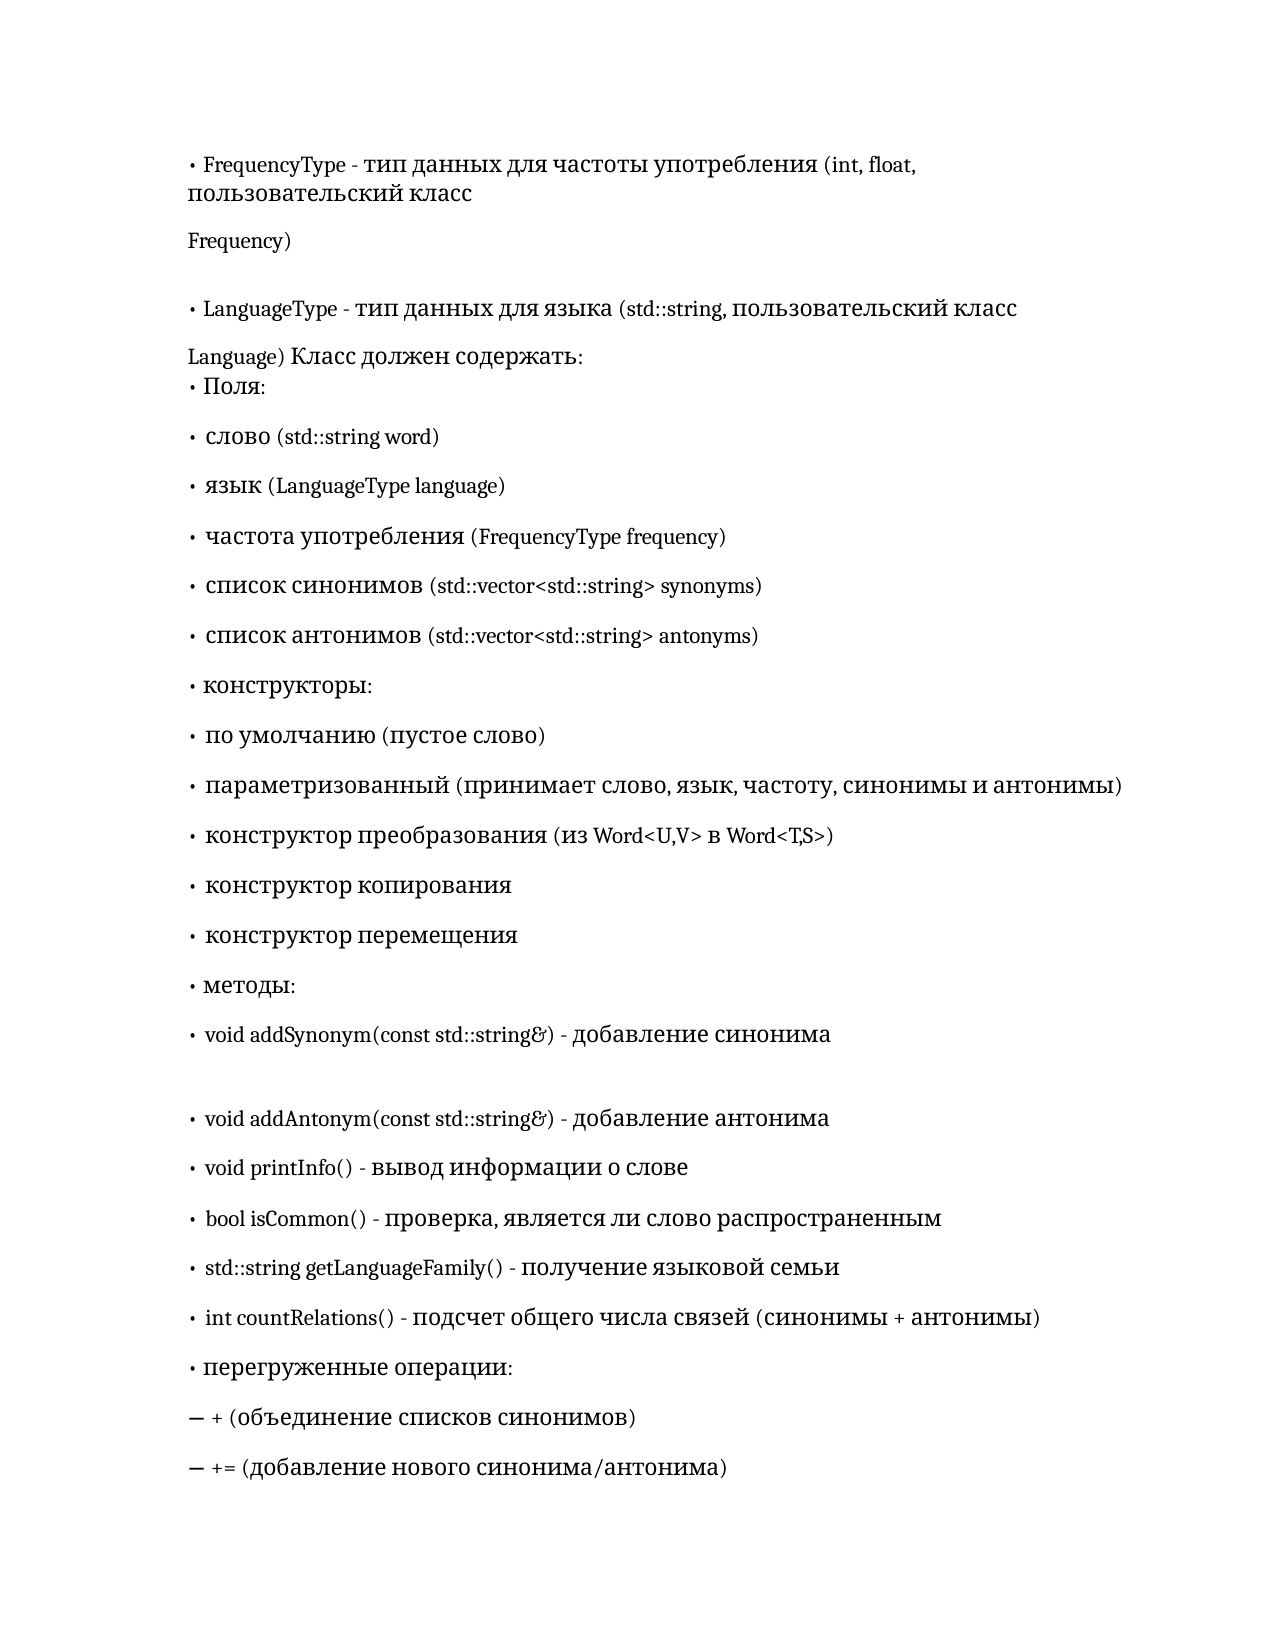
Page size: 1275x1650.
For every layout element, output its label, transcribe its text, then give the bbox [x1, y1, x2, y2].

text Frequency) [187, 228, 1125, 253]
list FrequencyType - тип данных для частоты употребления (int, float, пользовательский класс [187, 150, 1042, 207]
list список синонимов (std::vector<std::string> synonyms) [187, 574, 1125, 599]
list конструкторы: [187, 674, 1125, 699]
list int countRelations() - подсчет общего числа связей (синонимы + антонимы) [187, 1305, 1125, 1330]
list LanguageType - тип данных для языка (std::string, пользовательский класс Language) Класс должен содержать: [187, 278, 1045, 374]
list методы: [187, 973, 1125, 998]
text − + (объединение списков синонимов) [187, 1405, 1125, 1430]
list частота употребления (FrequencyType frequency) [187, 524, 1125, 549]
list список антонимов (std::vector<std::string> antonyms) [187, 624, 1125, 649]
list bool isCommon() - проверка, является ли слово распространенным [187, 1206, 1125, 1231]
list Поля: [187, 374, 1125, 399]
list void addAntonym(const std::string&) - добавление антонима [187, 1106, 1125, 1131]
list конструктор преобразования (из Word<U,V> в Word<T,S>) [187, 824, 1125, 849]
list параметризованный (принимает слово, язык, частоту, синонимы и антонимы) [187, 773, 1125, 798]
list конструктор копирования [187, 873, 1125, 898]
list перегруженные операции: [187, 1356, 1125, 1381]
list void addSynonym(const std::string&) - добавление синонима [187, 1023, 1125, 1048]
list std::string getLanguageFamily() - получение языковой семьи [187, 1256, 1125, 1281]
list язык (LanguageType language) [187, 474, 1125, 499]
list void printInfo() - вывод информации о слове [187, 1156, 1125, 1181]
list конструктор перемещения [187, 923, 1125, 948]
text − += (добавление нового синонима/антонима) [187, 1455, 1125, 1480]
list слово (std::string word) [187, 424, 1125, 449]
list по умолчанию (пустое слово) [187, 724, 1125, 749]
